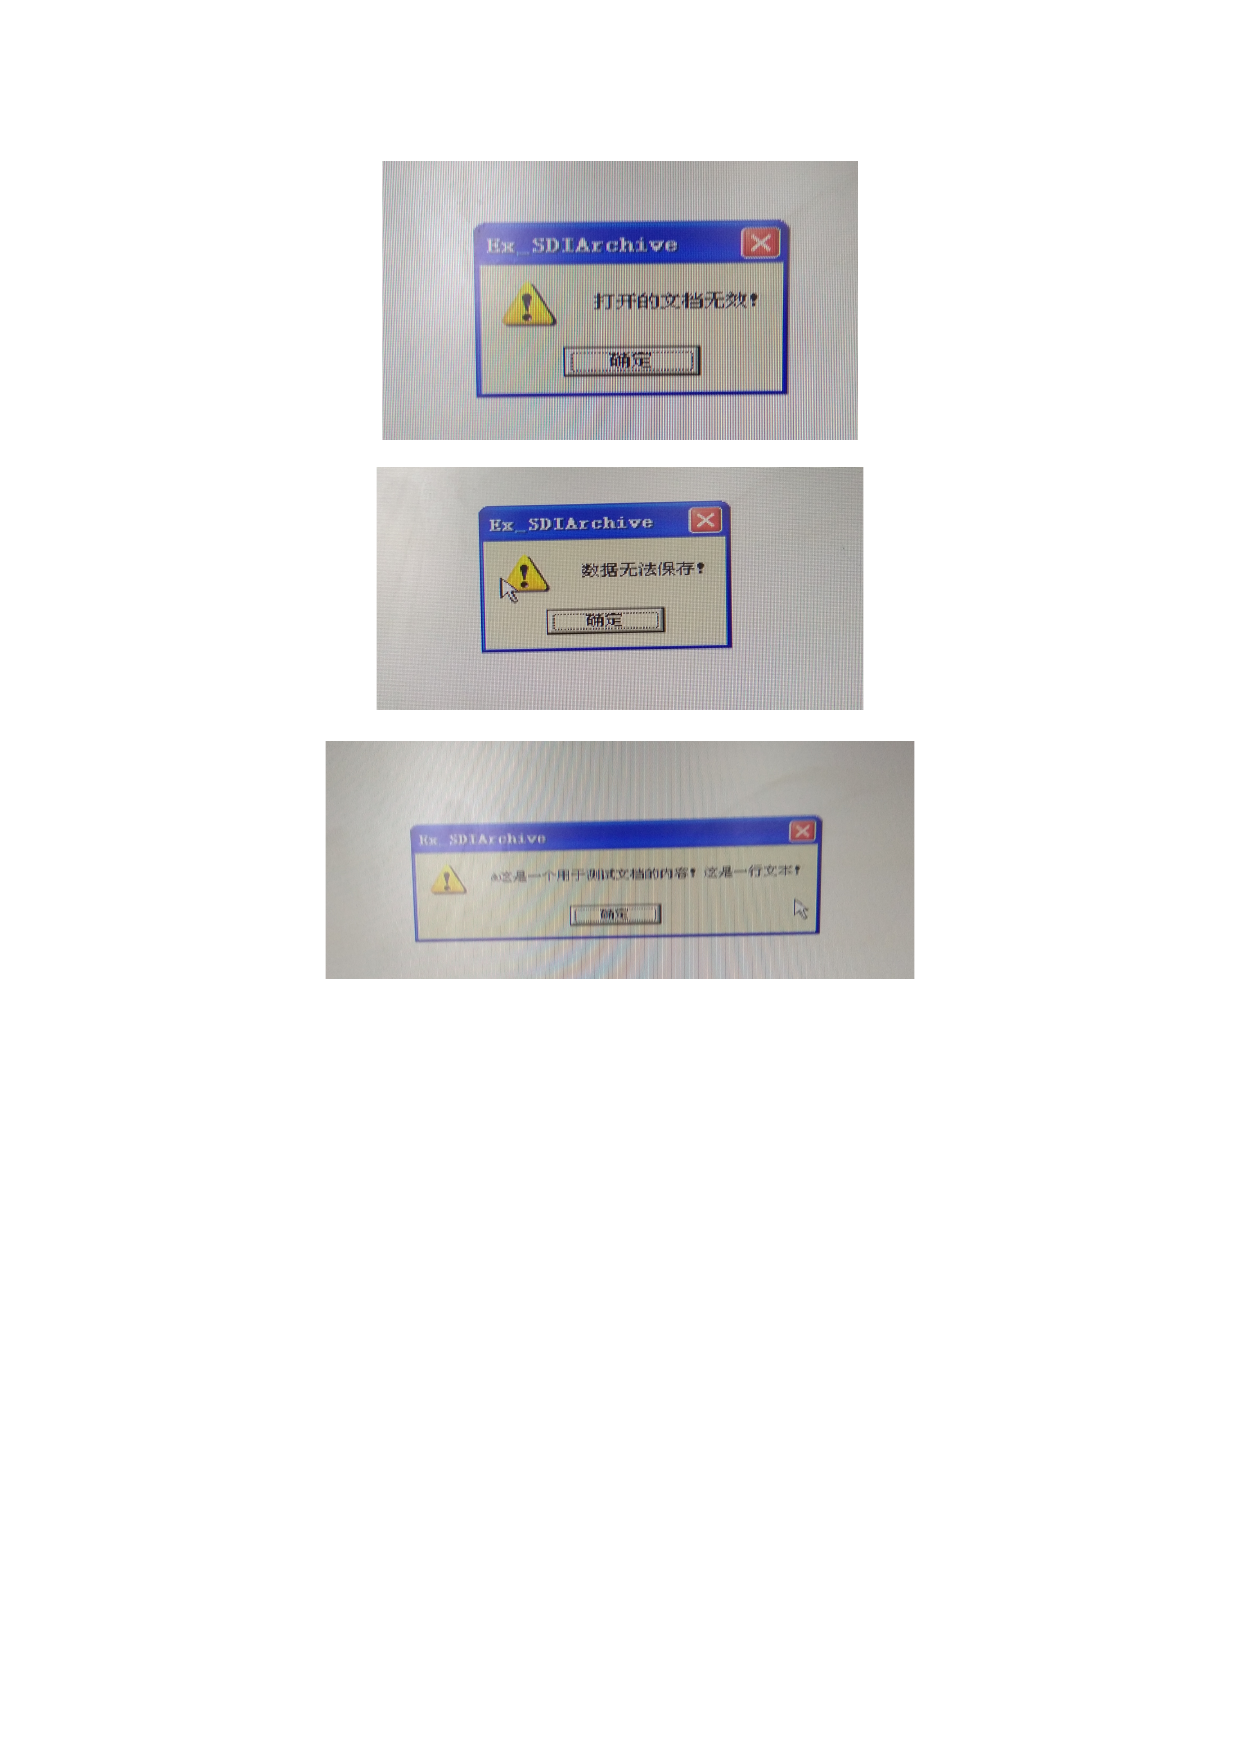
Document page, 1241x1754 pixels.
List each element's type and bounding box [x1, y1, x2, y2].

picture [325, 741, 915, 979]
picture [382, 161, 858, 440]
picture [376, 467, 864, 710]
